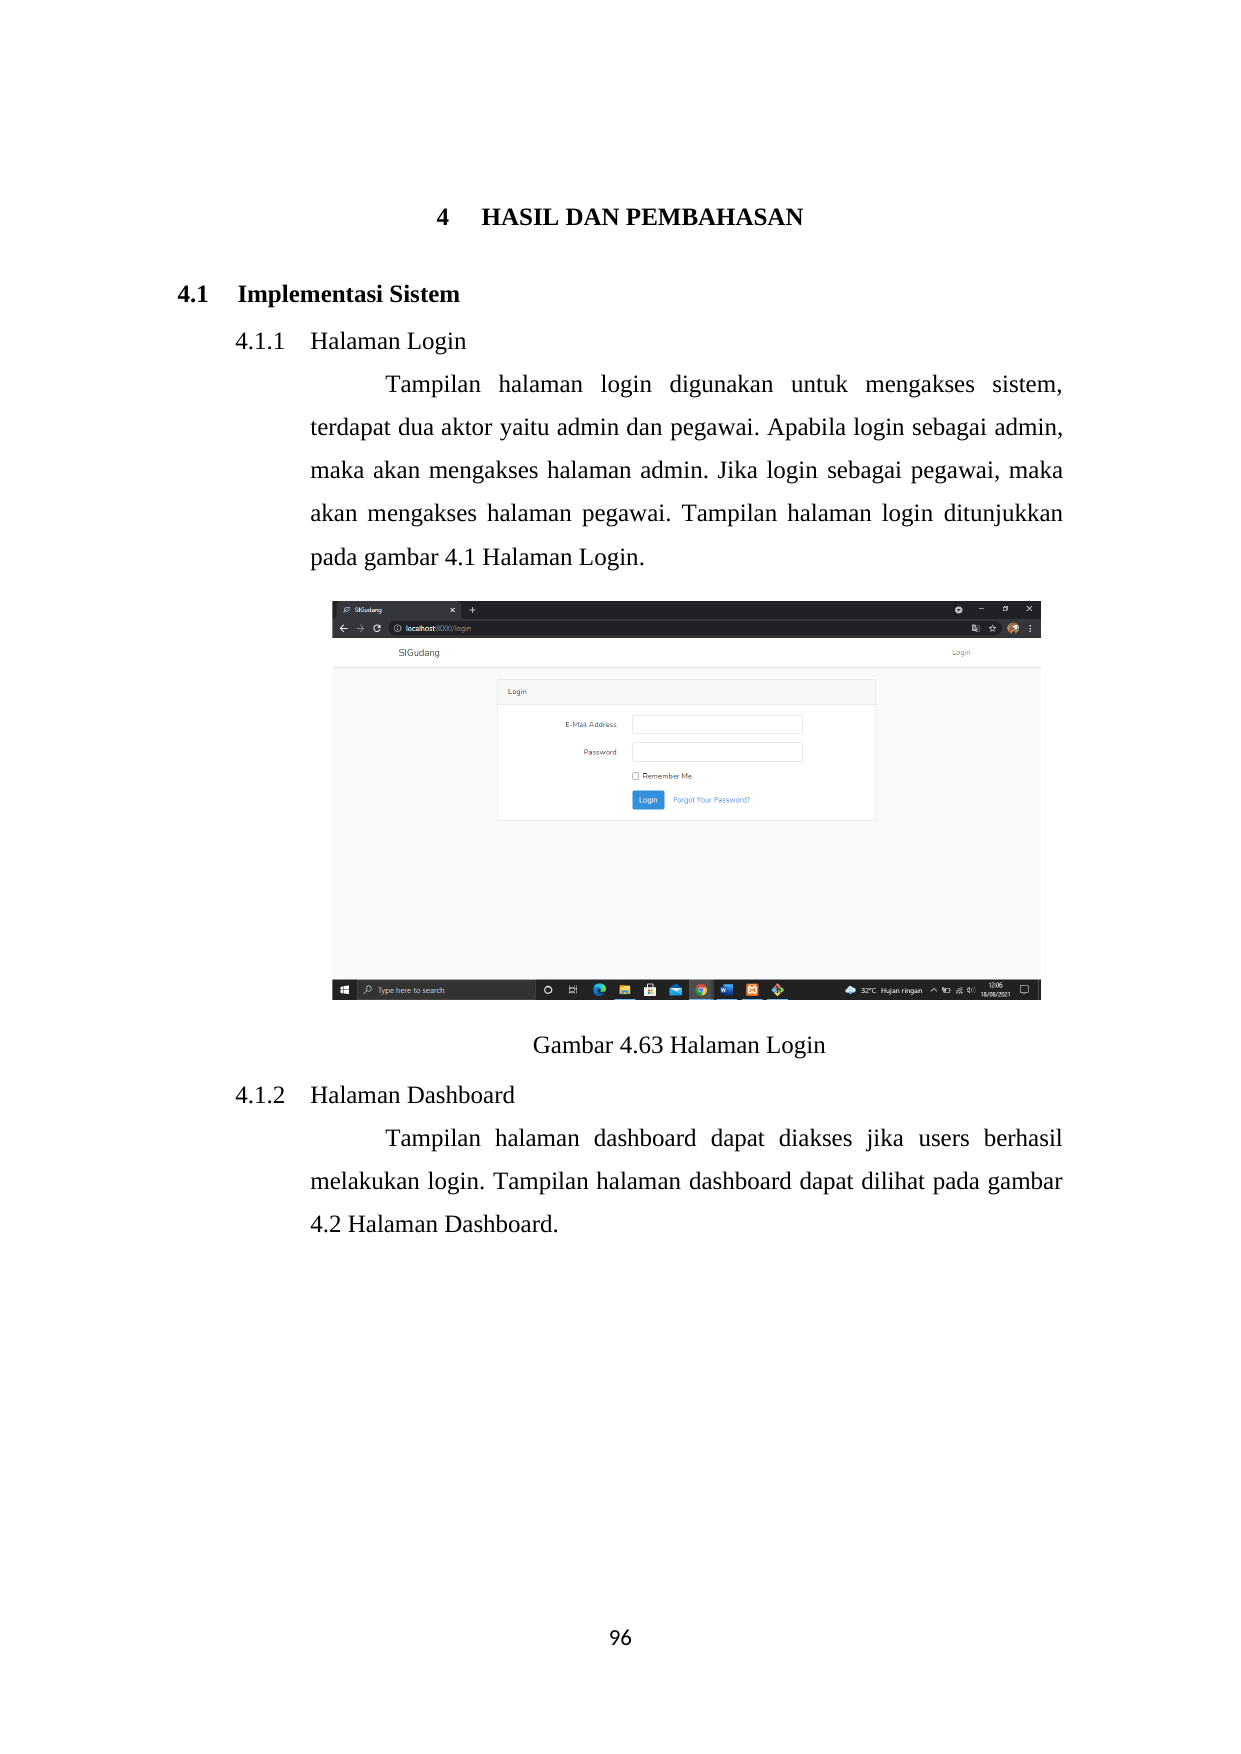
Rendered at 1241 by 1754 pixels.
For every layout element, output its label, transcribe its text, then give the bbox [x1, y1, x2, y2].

picture [332, 601, 1041, 1000]
subtitle HASIL DAN PEMBAHASAN [177, 202, 1063, 231]
subtitle Implementasi Sistem [177, 279, 1063, 307]
subtitle Halaman Login [235, 326, 1063, 355]
text Tampilan halaman dashboard dapat diakses jika users berhasil melakukan login. Tampilan halaman dashboard dapat dilihat pada gambar 4.2 Halaman Dashboard. [310, 1123, 1063, 1238]
subtitle Halaman Dashboard [235, 1080, 1063, 1109]
text Tampilan halaman login digunakan untuk mengakses sistem, terdapat dua aktor yaitu admin dan pegawai. Apabila login sebagai admin, maka akan mengakses halaman admin. Jika login sebagai pegawai, maka akan mengakses halaman pegawai. Tampilan halaman login ditunjukkan pada gambar 4.1 Halaman Login. [310, 369, 1063, 570]
